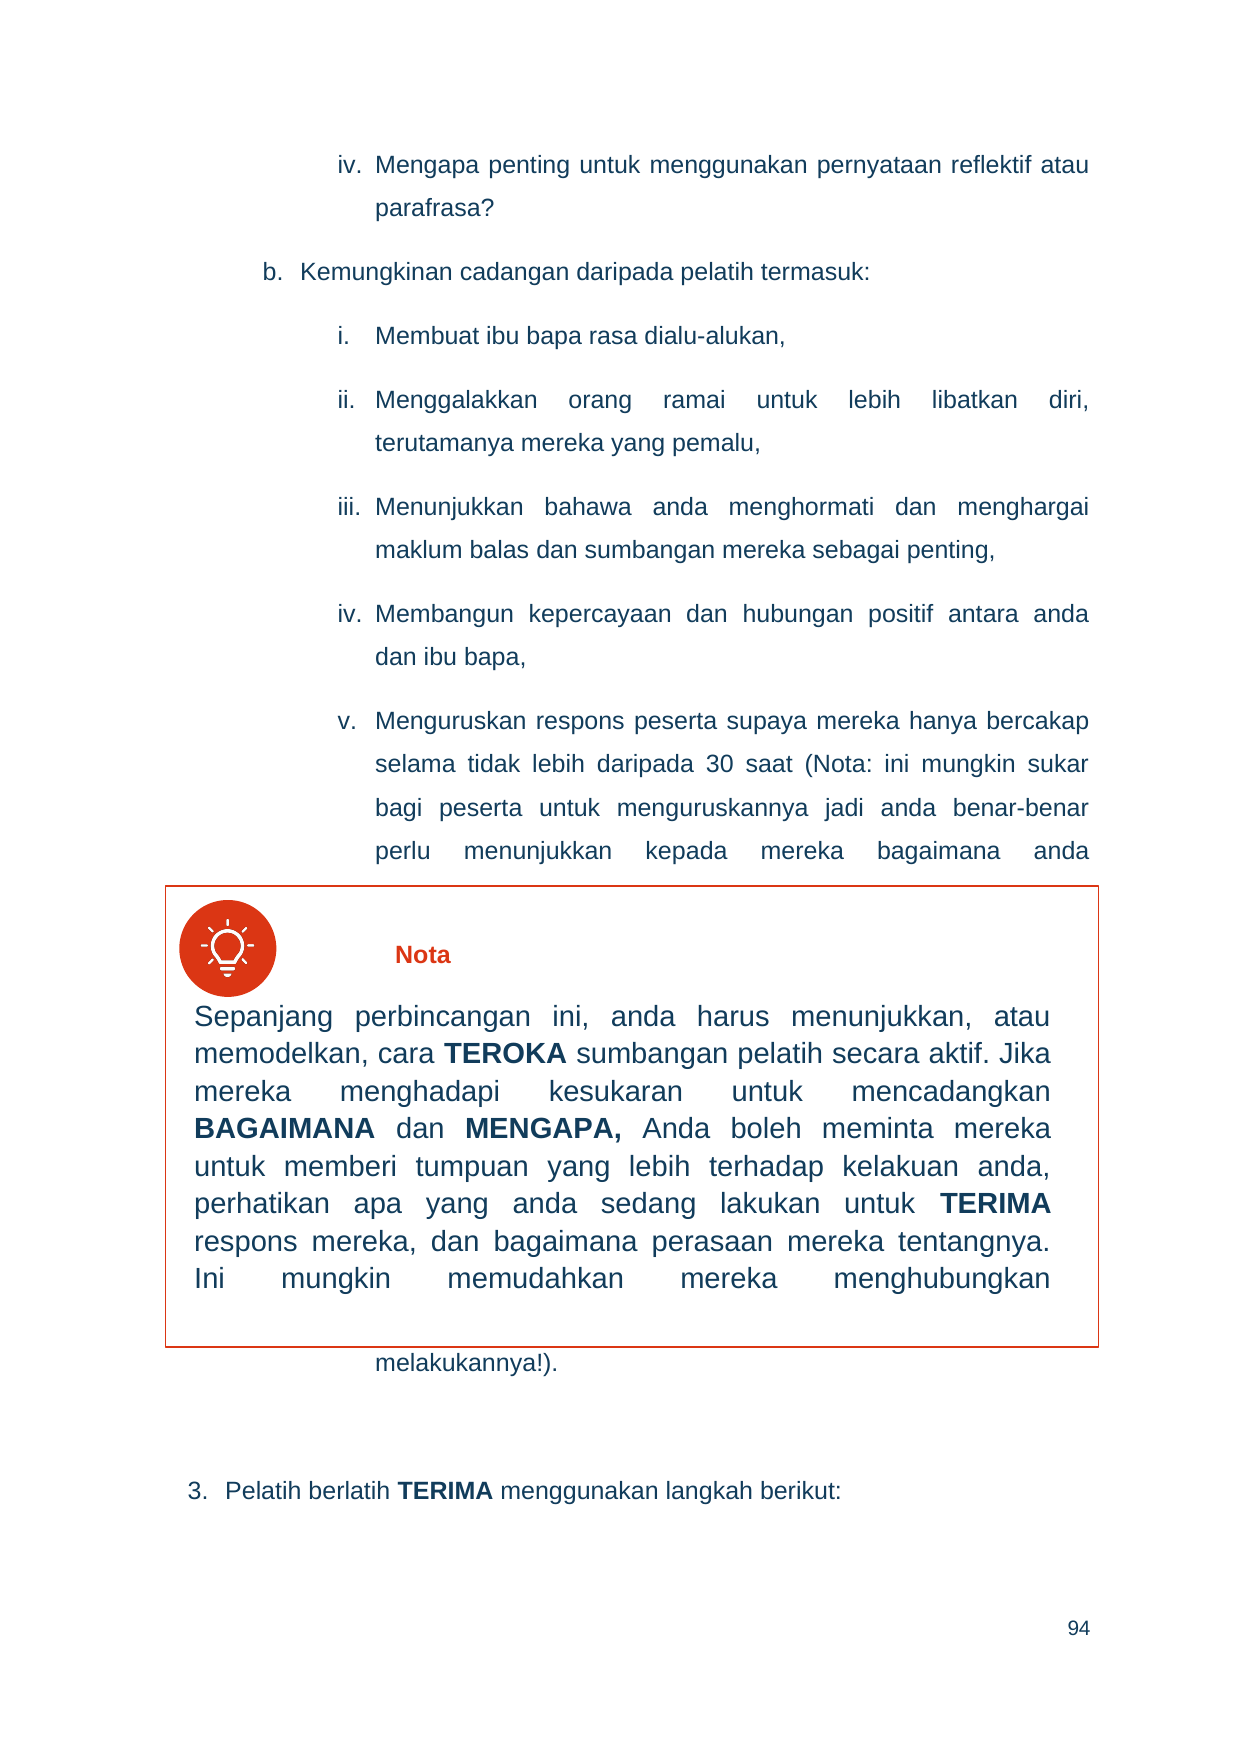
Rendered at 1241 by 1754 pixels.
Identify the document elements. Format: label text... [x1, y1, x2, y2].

list Menguruskan respons peserta supaya mereka hanya bercakap selama tidak lebih daripada 30 saat (Nota: ini mungkin sukar bagi peserta untuk menguruskannya jadi anda benar-benar perlu menunjukkan kepada mereka bagaimana anda melakukannya!). [337, 706, 1090, 885]
list Mengapa penting untuk menggunakan pernyataan reflektif atau parafrasa? [337, 150, 1090, 222]
list Menggalakkan orang ramai untuk lebih libatkan diri, terutamanya mereka yang pemalu, [337, 385, 1090, 457]
list Menguruskan respons peserta supaya mereka hanya bercakap selama tidak lebih daripada 30 saat (Nota: ini mungkin sukar bagi peserta untuk menguruskannya jadi anda benar-benar perlu menunjukkan kepada mereka bagaimana anda melakukannya!). [337, 1348, 1090, 1377]
list Menunjukkan bahawa anda menghormati dan menghargai maklum balas dan sumbangan mereka sebagai penting, [337, 492, 1090, 564]
list Kemungkinan cadangan daripada pelatih termasuk: [262, 257, 1090, 286]
list Membuat ibu bapa rasa dialu-alukan, [337, 321, 1090, 350]
list Menguruskan respons peserta supaya mereka hanya bercakap selama tidak lebih daripada 30 saat (Nota: ini mungkin sukar bagi peserta untuk menguruskannya jadi anda benar-benar perlu menunjukkan kepada mereka bagaimana anda melakukannya!). [337, 887, 1090, 1346]
list Membangun kepercayaan dan hubungan positif antara anda dan ibu bapa, [337, 599, 1090, 671]
picture [195, 916, 260, 981]
list Pelatih berlatih TERIMA menggunakan langkah berikut: [187, 1476, 1090, 1504]
